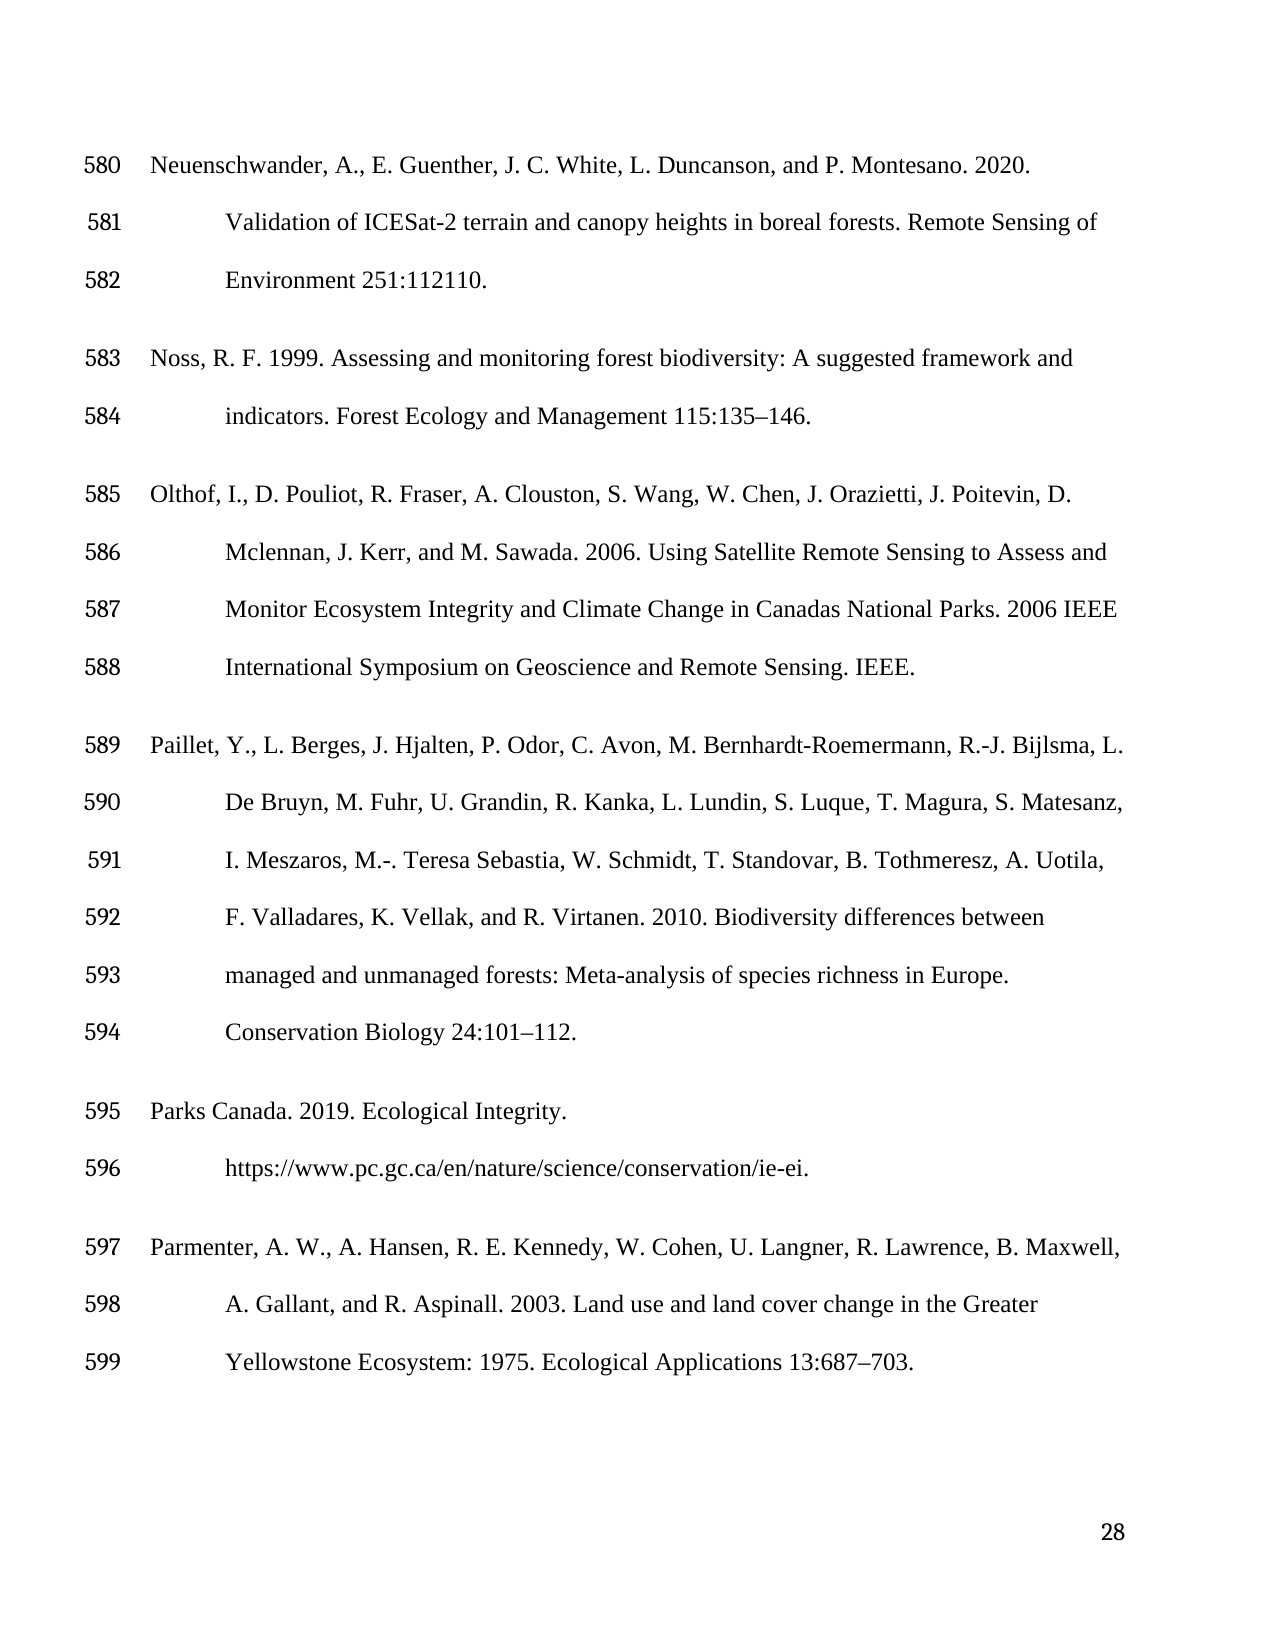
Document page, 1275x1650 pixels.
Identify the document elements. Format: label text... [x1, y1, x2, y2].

text Noss, R. F. 1999. Assessing and monitoring forest biodiversity: A suggested framework and indicators. Forest Ecology and Management 115:135–146. [150, 343, 1125, 429]
text Neuenschwander, A., E. Guenther, J. C. White, L. Duncanson, and P. Montesano. 2020. Validation of ICESat-2 terrain and canopy heights in boreal forests. Remote Sensing of Environment 251:112110. [150, 150, 1125, 294]
text Parmenter, A. W., A. Hansen, R. E. Kennedy, W. Cohen, U. Langner, R. Lawrence, B. Maxwell, A. Gallant, and R. Aspinall. 2003. Land use and land cover change in the Greater Yellowstone Ecosystem: 1975. Ecological Applications 13:687–703. [150, 1232, 1125, 1375]
text Paillet, Y., L. Berges, J. Hjalten, P. Odor, C. Avon, M. Bernhardt-Roemermann, R.-J. Bijlsma, L. De Bruyn, M. Fuhr, U. Grandin, R. Kanka, L. Lundin, S. Luque, T. Magura, S. Matesanz, I. Meszaros, M.-. Teresa Sebastia, W. Schmidt, T. Standovar, B. Tothmeresz, A. Uotila, F. Valladares, K. Vellak, and R. Virtanen. 2010. Biodiversity differences between managed and unmanaged forests: Meta-analysis of species richness in Europe. Conservation Biology 24:101–112. [150, 730, 1125, 1046]
text Olthof, I., D. Pouliot, R. Fraser, A. Clouston, S. Wang, W. Chen, J. Orazietti, J. Poitevin, D. Mclennan, J. Kerr, and M. Sawada. 2006. Using Satellite Remote Sensing to Assess and Monitor Ecosystem Integrity and Climate Change in Canadas National Parks. 2006 IEEE International Symposium on Geoscience and Remote Sensing. IEEE. [150, 479, 1125, 680]
text Parks Canada. 2019. Ecological Integrity. https://www.pc.gc.ca/en/nature/science/conservation/ie-ei. [150, 1096, 1125, 1182]
